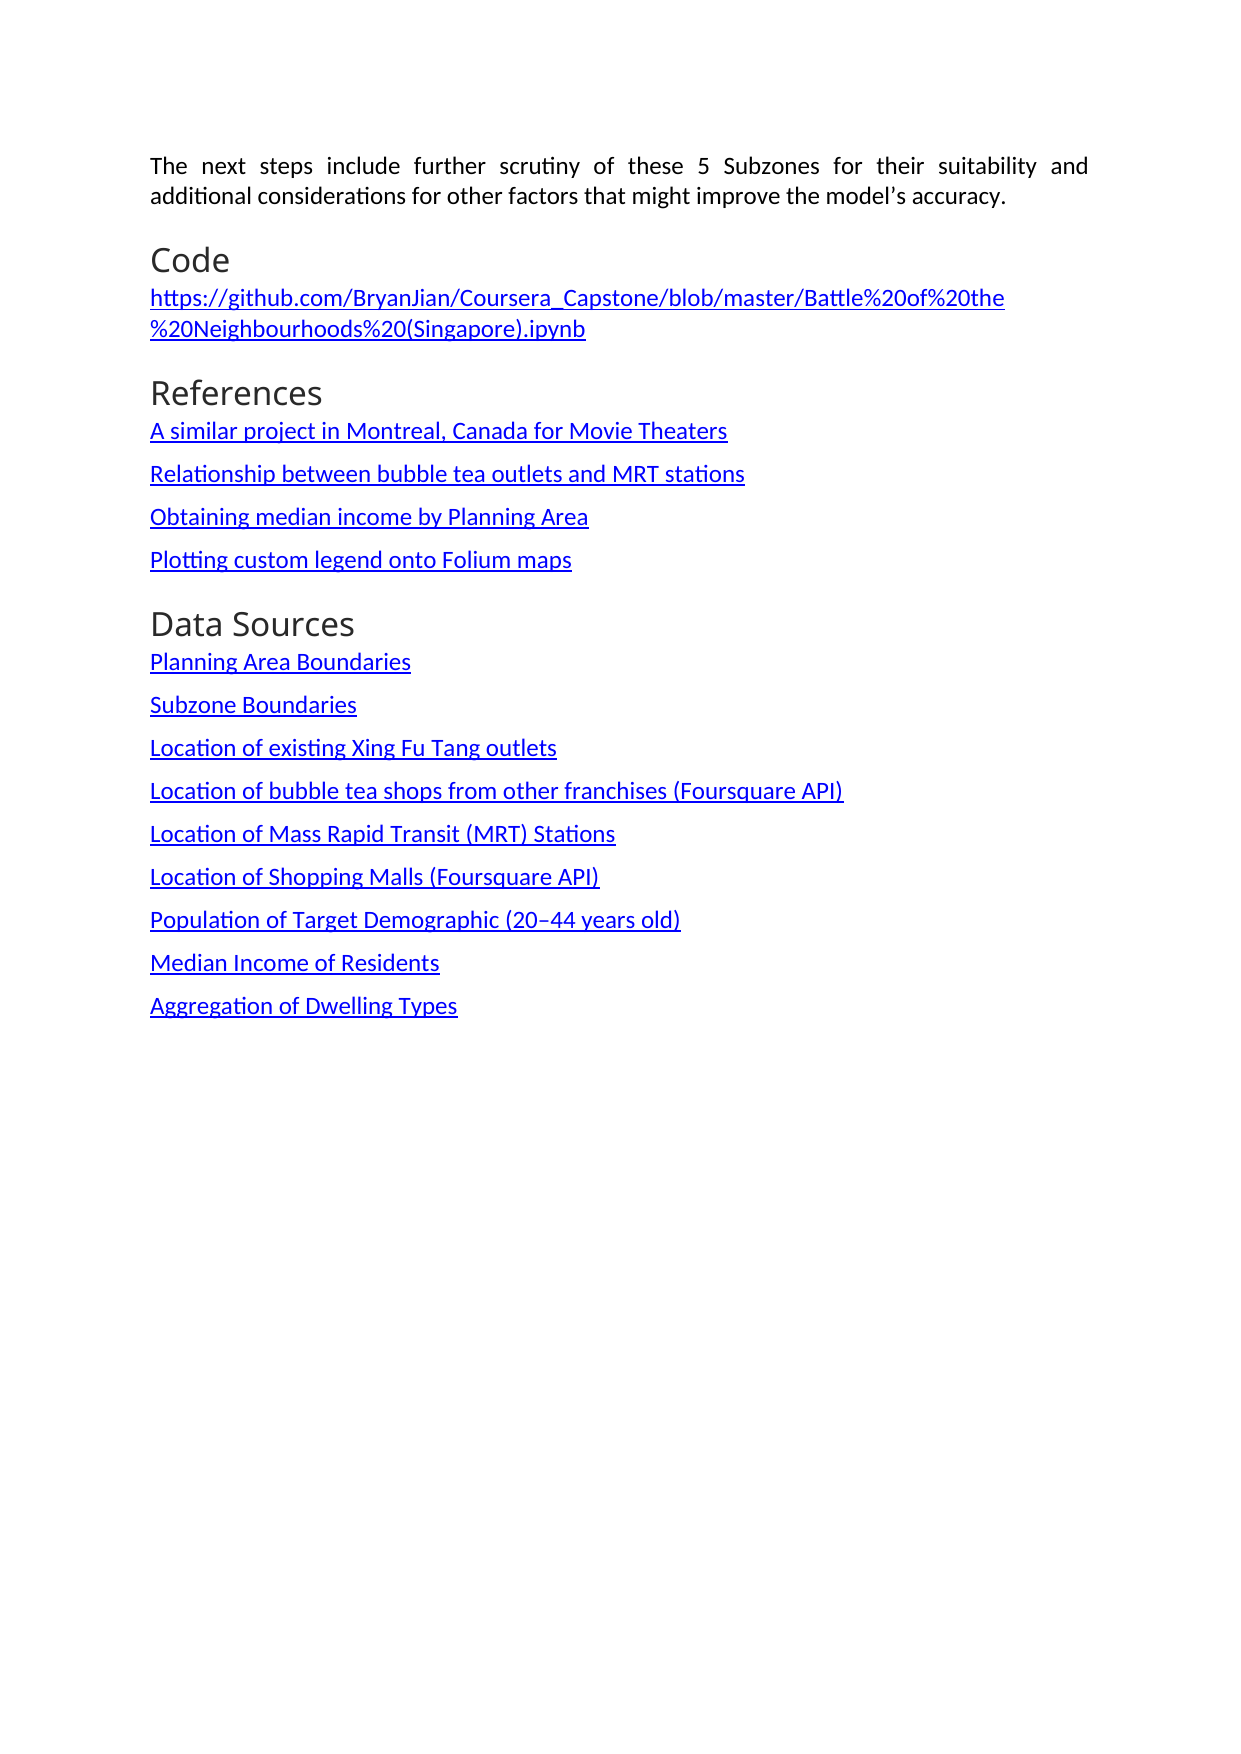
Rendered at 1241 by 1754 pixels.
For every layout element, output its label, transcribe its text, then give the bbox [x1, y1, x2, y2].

text The next steps include further scrutiny of these 5 Subzones for their suitability and additional considerations for other factors that might improve the model’s accuracy. [150, 150, 1090, 211]
text Subzone Boundaries [150, 689, 1090, 719]
text A similar project in Montreal, Canada for Movie Theaters [150, 415, 1090, 446]
text Location of Mass Rapid Transit (MRT) Stations [150, 818, 1090, 849]
text Relationship between bubble tea outlets and MRT stations [150, 458, 1090, 488]
text Planning Area Boundaries [150, 646, 1090, 677]
subtitle Data Sources [150, 596, 1090, 646]
text Location of bubble tea shops from other franchises (Foursquare API) [150, 775, 1090, 806]
text Location of existing Xing Fu Tang outlets [150, 732, 1090, 763]
subtitle Code [150, 232, 1090, 282]
text Population of Target Demographic (20–44 years old) [150, 904, 1090, 935]
text Aggregation of Dwelling Types [150, 990, 1090, 1021]
subtitle References [150, 365, 1090, 415]
text Plotting custom legend onto Folium maps [150, 544, 1090, 574]
text Location of Shopping Malls (Foursquare API) [150, 861, 1090, 892]
text Median Income of Residents [150, 947, 1090, 978]
text Obtaining median income by Planning Area [150, 501, 1090, 532]
text https://github.com/BryanJian/Coursera_Capstone/blob/master/Battle%20of%20the%20Neighbourhoods%20(Singapore).ipynb [150, 282, 1090, 343]
